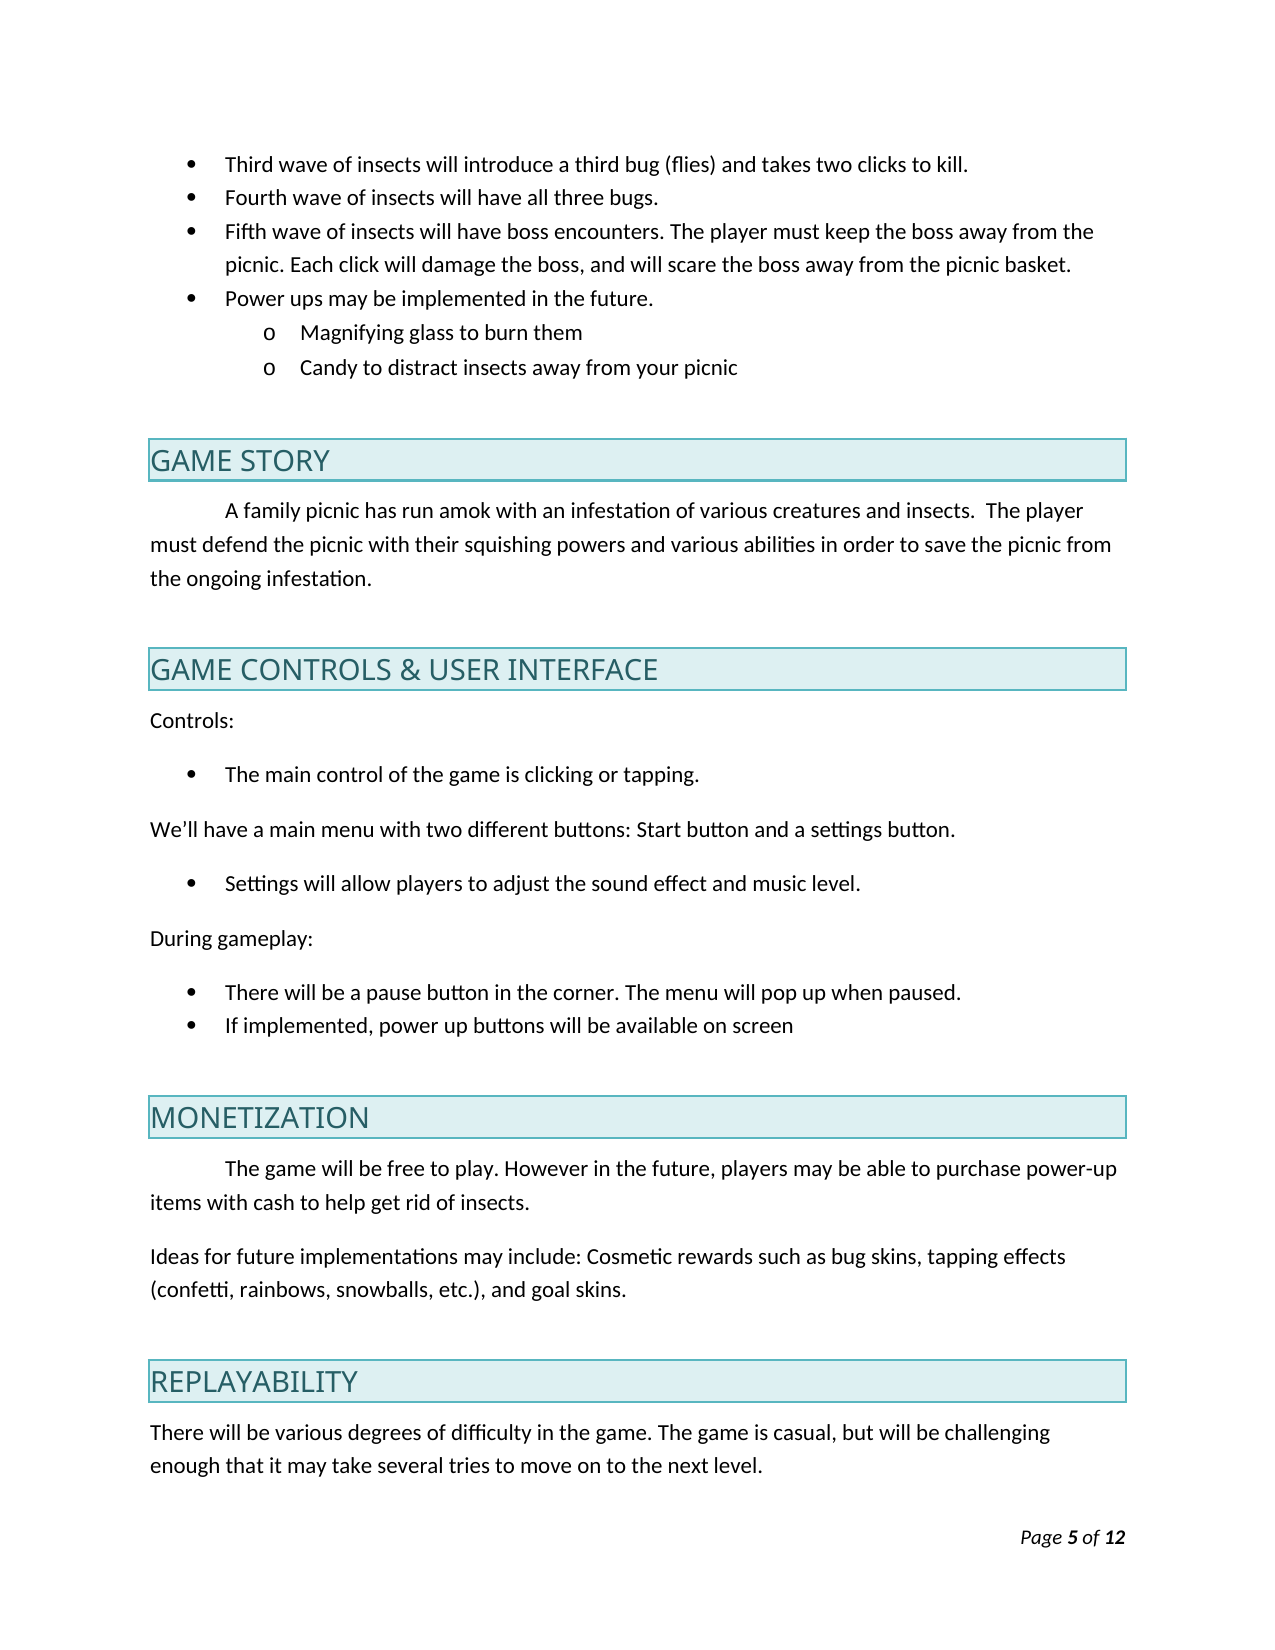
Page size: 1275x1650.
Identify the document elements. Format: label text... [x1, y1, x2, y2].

list Settings will allow players to adjust the sound effect and music level. [187, 869, 1125, 897]
subtitle GAME CONTROLS & USER INTERFACE [150, 649, 1125, 689]
subtitle MONETIZATION [150, 1097, 1125, 1137]
list Candy to distract insects away from your picnic [262, 353, 1125, 382]
list Third wave of insects will introduce a third bug (flies) and takes two clicks to kill. [187, 150, 1125, 178]
text We’ll have a main menu with two different buttons: Start button and a settings button. [150, 815, 1125, 843]
list If implemented, power up buttons will be available on screen [187, 1012, 1125, 1040]
text A family picnic has run amok with an infestation of various creatures and insects. The player must defend the picnic with their squishing powers and various abilities in order to save the picnic from the ongoing infestation. [150, 497, 1125, 592]
text Ideas for future implementations may include: Cosmetic rewards such as bug skins, tapping effects (confetti, rainbows, snowballs, etc.), and goal skins. [150, 1242, 1125, 1304]
list Fifth wave of insects will have boss encounters. The player must keep the boss away from the picnic. Each click will damage the boss, and will scare the boss away from the picnic basket. [187, 217, 1125, 279]
text During gameplay: [150, 924, 1125, 952]
list The main control of the game is clicking or tapping. [187, 761, 1125, 789]
text There will be various degrees of difficulty in the game. The game is casual, but will be challenging enough that it may take several tries to move on to the next level. [150, 1418, 1125, 1480]
subtitle REPLAYABILITY [150, 1361, 1125, 1401]
list Fourth wave of insects will have all three bugs. [187, 183, 1125, 212]
list There will be a pause button in the corner. The menu will pop up when paused. [187, 978, 1125, 1006]
subtitle GAME STORY [150, 440, 1125, 479]
text The game will be free to play. However in the future, players may be able to purchase power-up items with cash to help get rid of insects. [150, 1154, 1125, 1216]
list Power ups may be implemented in the future. [187, 284, 1125, 312]
list Magnifying glass to burn them [262, 318, 1125, 347]
text Controls: [150, 706, 1125, 734]
